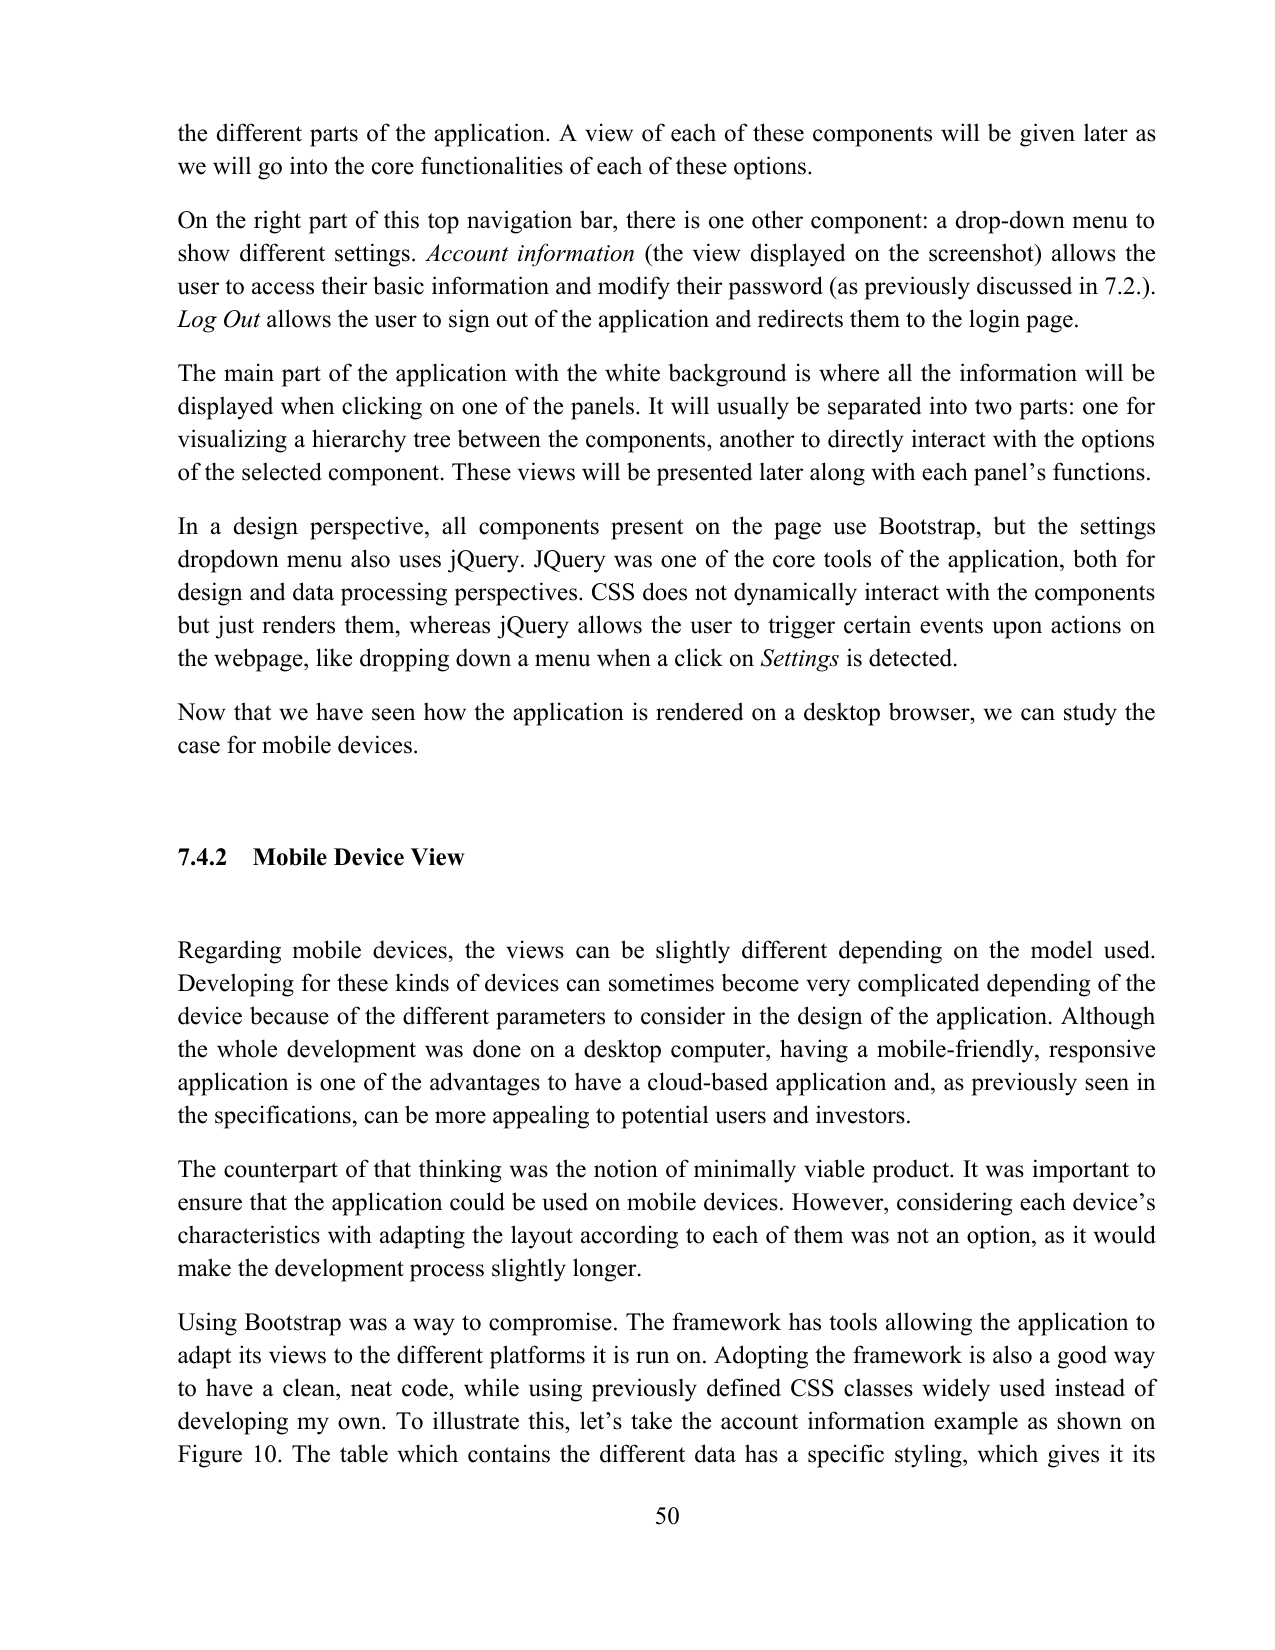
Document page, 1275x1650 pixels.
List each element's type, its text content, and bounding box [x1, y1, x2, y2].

text The counterpart of that thinking was the notion of minimally viable product. It was important to ensure that the application could be used on mobile devices. However, considering each device’s characteristics with adapting the layout according to each of them was not an option, as it would make the development process slightly longer. [177, 1154, 1157, 1282]
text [177, 1307, 1157, 1467]
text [177, 118, 1157, 180]
text Now that we have seen how the application is rendered on a desktop browser, we can study the case for mobile devices. [177, 697, 1157, 758]
text In a design perspective, all components present on the page use Bootstrap, but the settings dropdown menu also uses jQuery. JQuery was one of the core tools of the application, both for design and data processing perspectives. CSS does not dynamically interact with the components but just renders them, whereas jQuery allows the user to trigger certain events upon actions on the webpage, like dropping down a menu when a click on Settings is detected. [177, 511, 1157, 672]
subtitle Mobile Device View [177, 842, 1157, 870]
text On the right part of this top navigation bar, there is one other component: a drop-down menu to show different settings. Account information (the view displayed on the screenshot) allows the user to access their basic information and modify their password (as previously discussed in 7.2.). Log Out allows the user to sign out of the application and redirects them to the login page. [177, 205, 1157, 333]
text Regarding mobile devices, the views can be slightly different depending on the model used. Developing for these kinds of devices can sometimes become very complicated depending of the device because of the different parameters to consider in the design of the application. Although the whole development was done on a desktop computer, having a mobile-friendly, responsive application is one of the advantages to have a cloud-based application and, as previously seen in the specifications, can be more appealing to potential users and investors. [177, 935, 1157, 1129]
text The main part of the application with the white background is where all the information will be displayed when clicking on one of the panels. It will usually be separated into two parts: one for visualizing a hierarchy tree between the components, another to directly interact with the options of the selected component. These views will be presented later along with each panel’s functions. [177, 358, 1157, 486]
